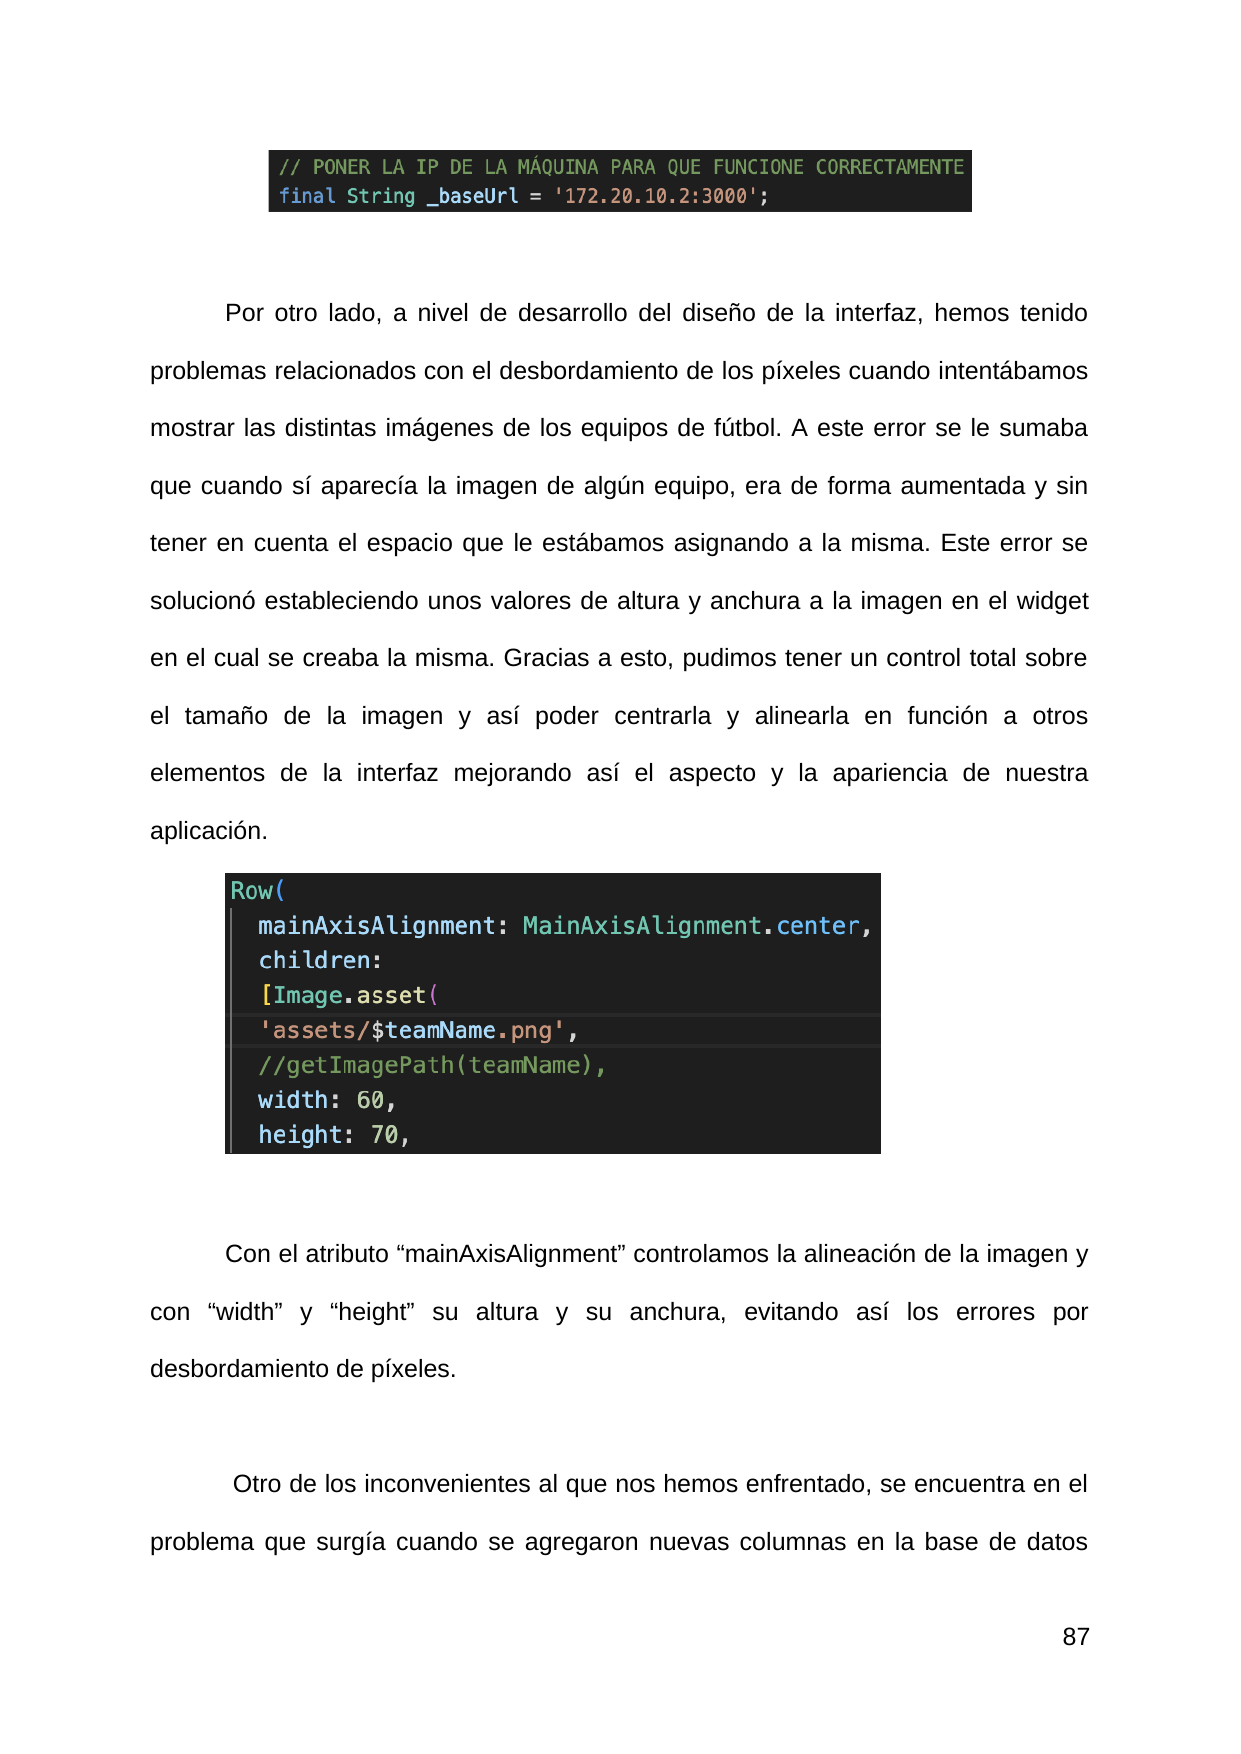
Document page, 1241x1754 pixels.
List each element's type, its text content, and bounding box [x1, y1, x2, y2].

picture [268, 150, 972, 212]
text Con el atributo “mainAxisAlignment” controlamos la alineación de la imagen y con “width” y “height” su altura y su anchura, evitando así los errores por desbordamiento de píxeles. [150, 1239, 1090, 1383]
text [150, 1469, 1090, 1556]
text Por otro lado, a nivel de desarrollo del diseño de la interfaz, hemos tenido problemas relacionados con el desbordamiento de los píxeles cuando intentábamos mostrar las distintas imágenes de los equipos de fútbol. A este error se le sumaba que cuando sí aparecía la imagen de algún equipo, era de forma aumentada y sin tener en cuenta el espacio que le estábamos asignando a la misma. Este error se solucionó estableciendo unos valores de altura y anchura a la imagen en el widget en el cual se creaba la misma. Gracias a esto, pudimos tener un control total sobre el tamaño de la imagen y así poder centrarla y alinearla en función a otros elementos de la interfaz mejorando así el aspecto y la apariencia de nuestra aplicación. [150, 298, 1090, 844]
picture [225, 873, 881, 1154]
